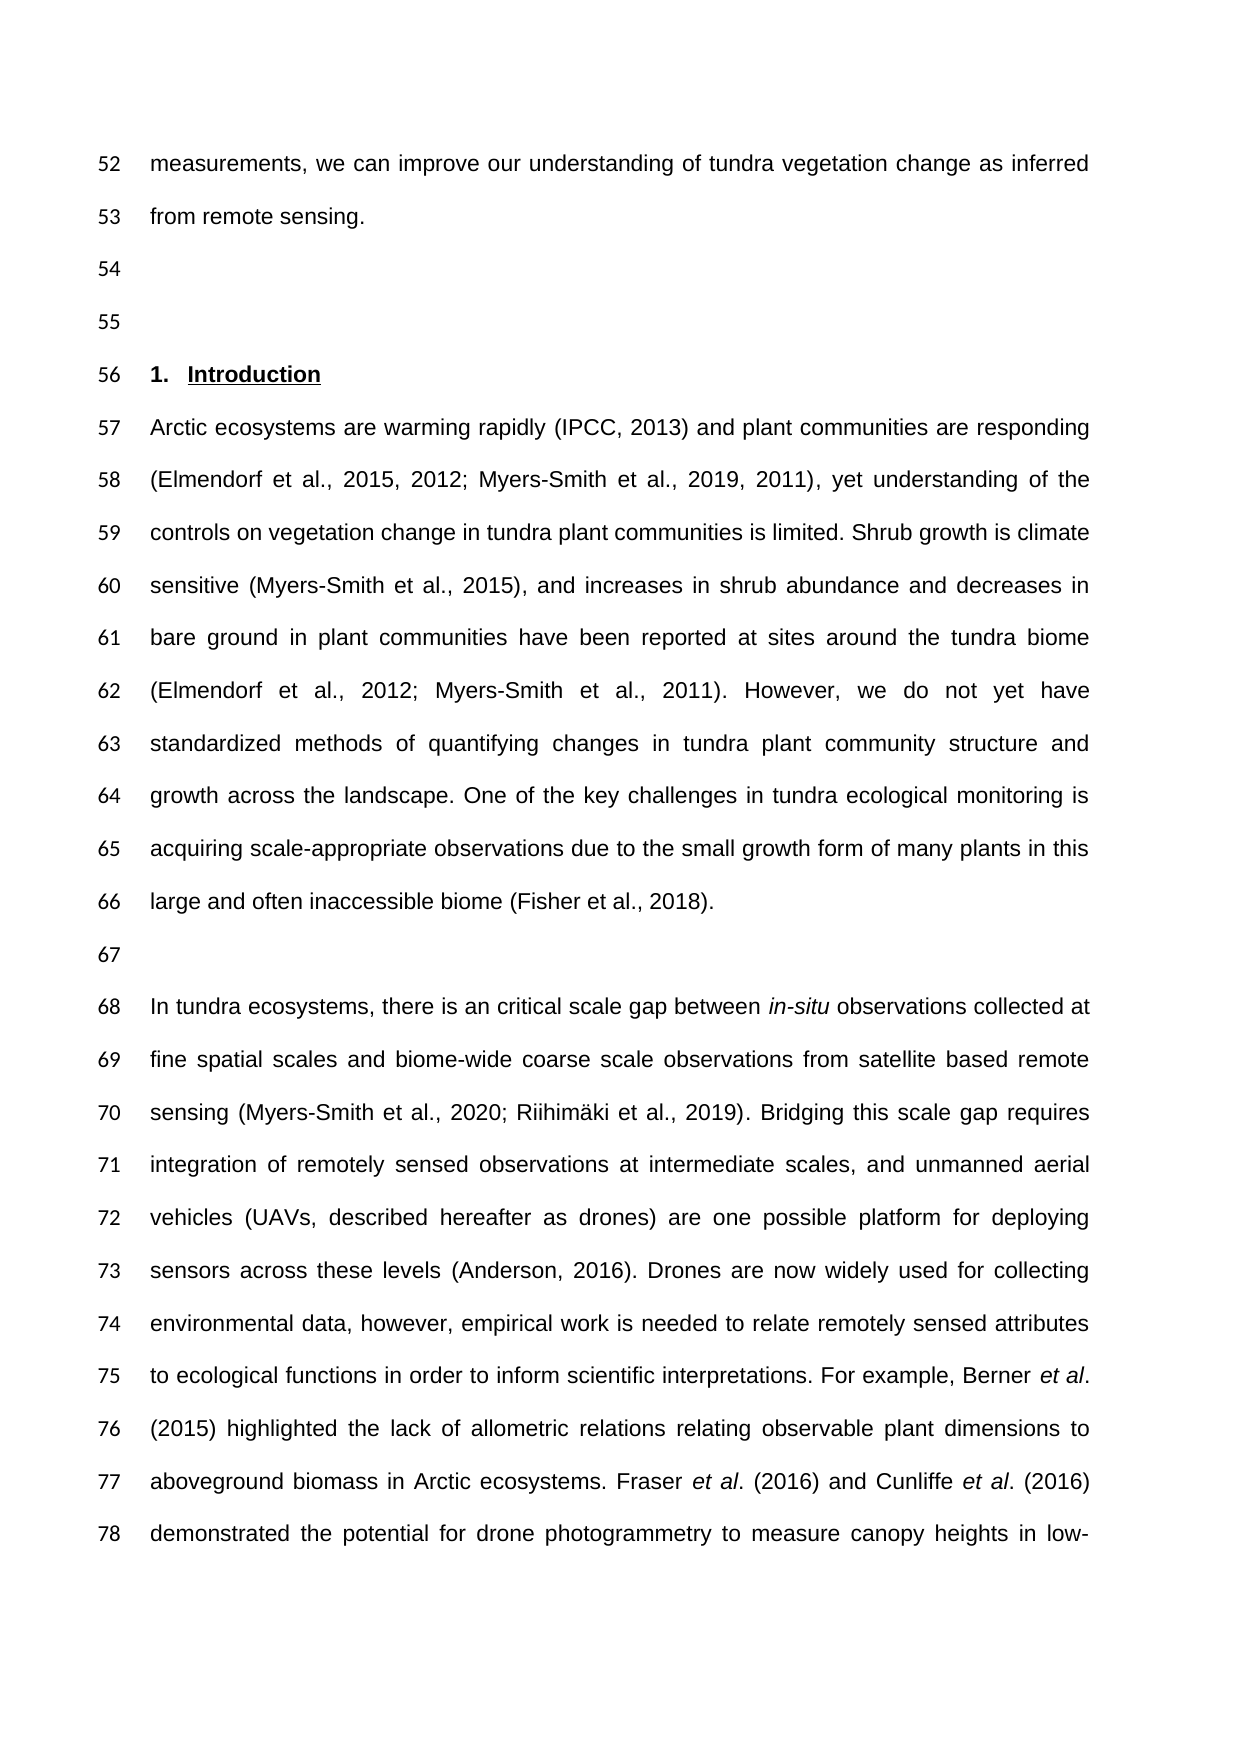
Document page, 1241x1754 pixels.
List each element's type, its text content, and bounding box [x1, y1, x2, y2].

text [150, 993, 1090, 1547]
text Arctic ecosystems are warming rapidly (IPCC, 2013) and plant communities are responding (Elmendorf et al., 2015, 2012; Myers-Smith et al., 2019, 2011), yet understanding of the controls on vegetation change in tundra plant communities is limited. Shrub growth is climate sensitive (Myers-Smith et al., 2015), and increases in shrub abundance and decreases in bare ground in plant communities have been reported at sites around the tundra biome (Elmendorf et al., 2012; Myers-Smith et al., 2011). However, we do not yet have standardized methods of quantifying changes in tundra plant community structure and growth across the landscape. One of the key challenges in tundra ecological monitoring is acquiring scale-appropriate observations due to the small growth form of many plants in this large and often inaccessible biome (Fisher et al., 2018). [150, 413, 1090, 914]
subtitle Introduction [150, 361, 1090, 387]
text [150, 150, 1090, 229]
